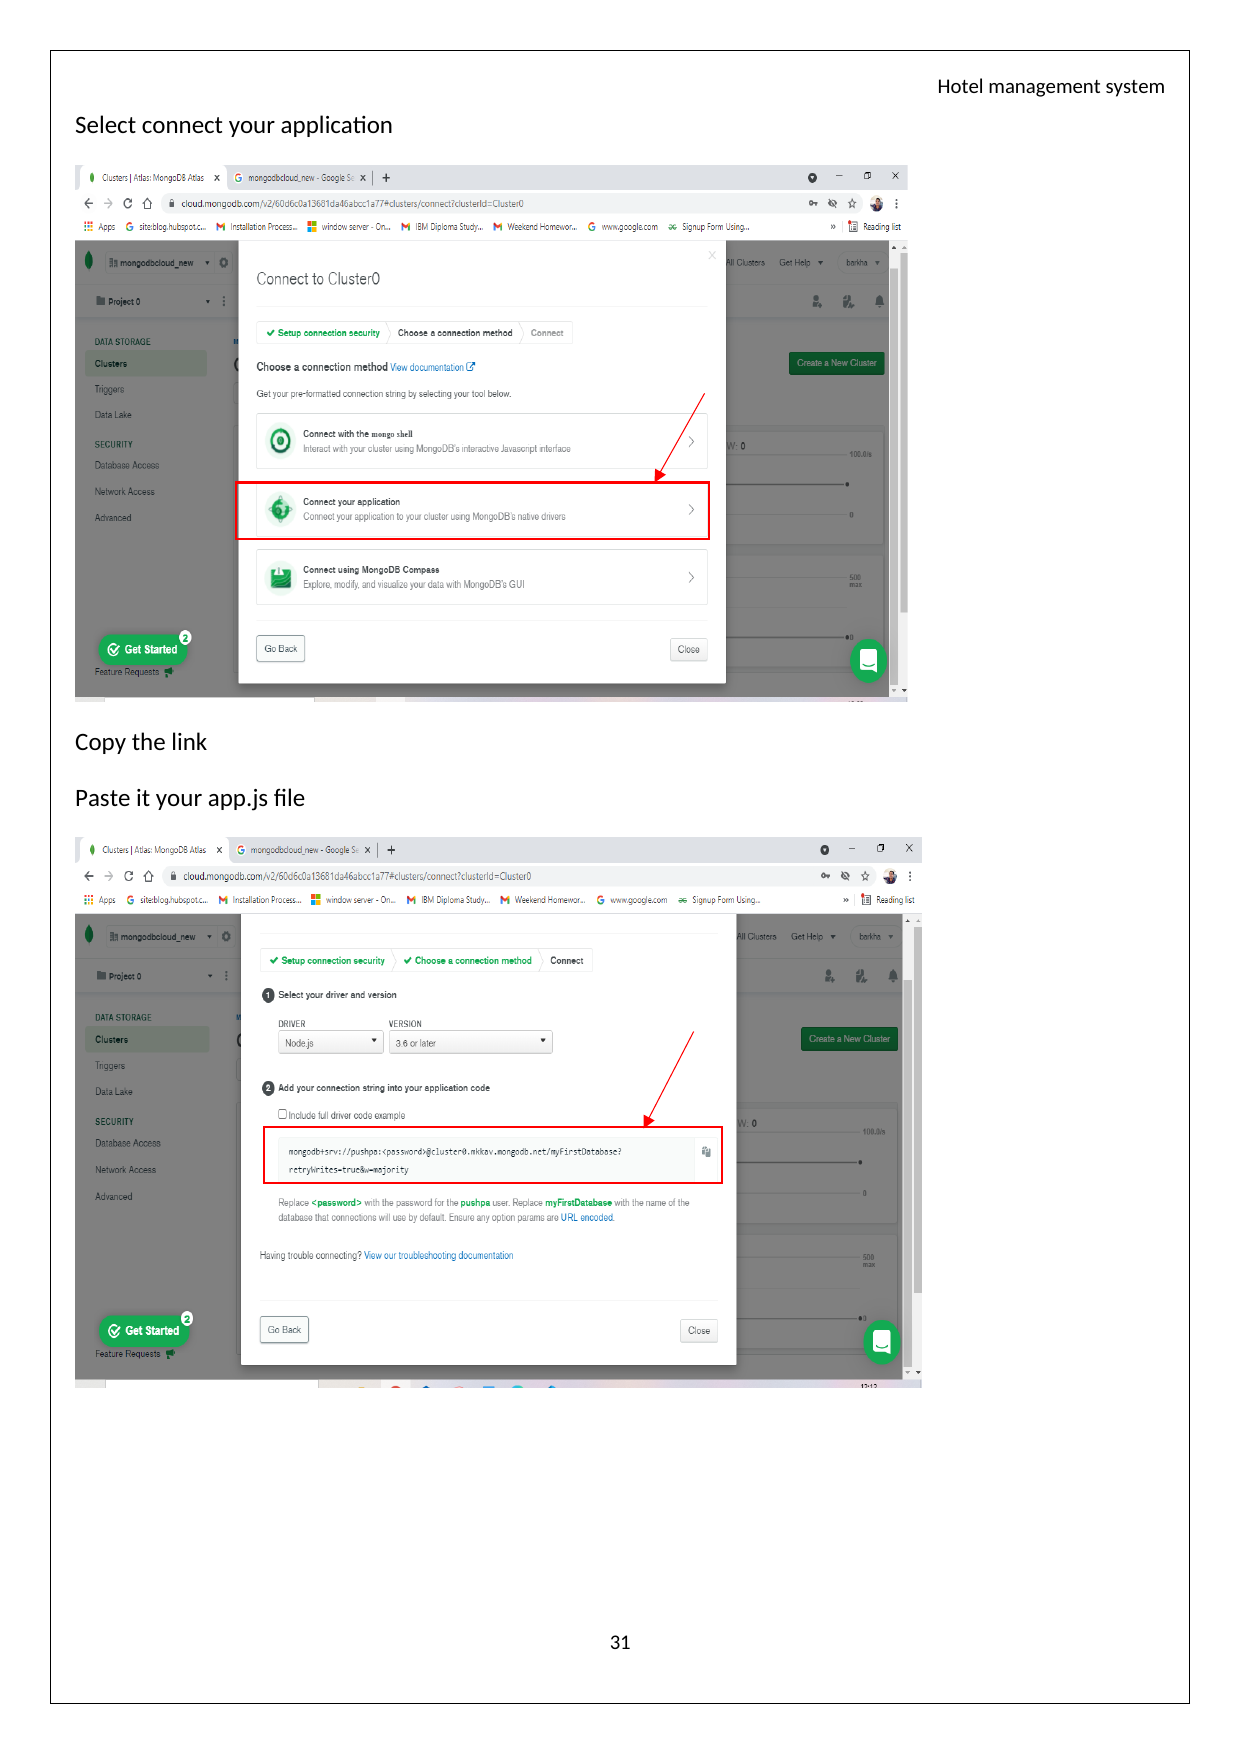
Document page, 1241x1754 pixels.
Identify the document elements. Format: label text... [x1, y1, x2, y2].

picture [75, 165, 908, 702]
picture [75, 837, 922, 1388]
text Paste it your app.js file [75, 782, 1165, 812]
text Copy the link [75, 726, 1165, 756]
text Select connect your application [75, 109, 1165, 140]
